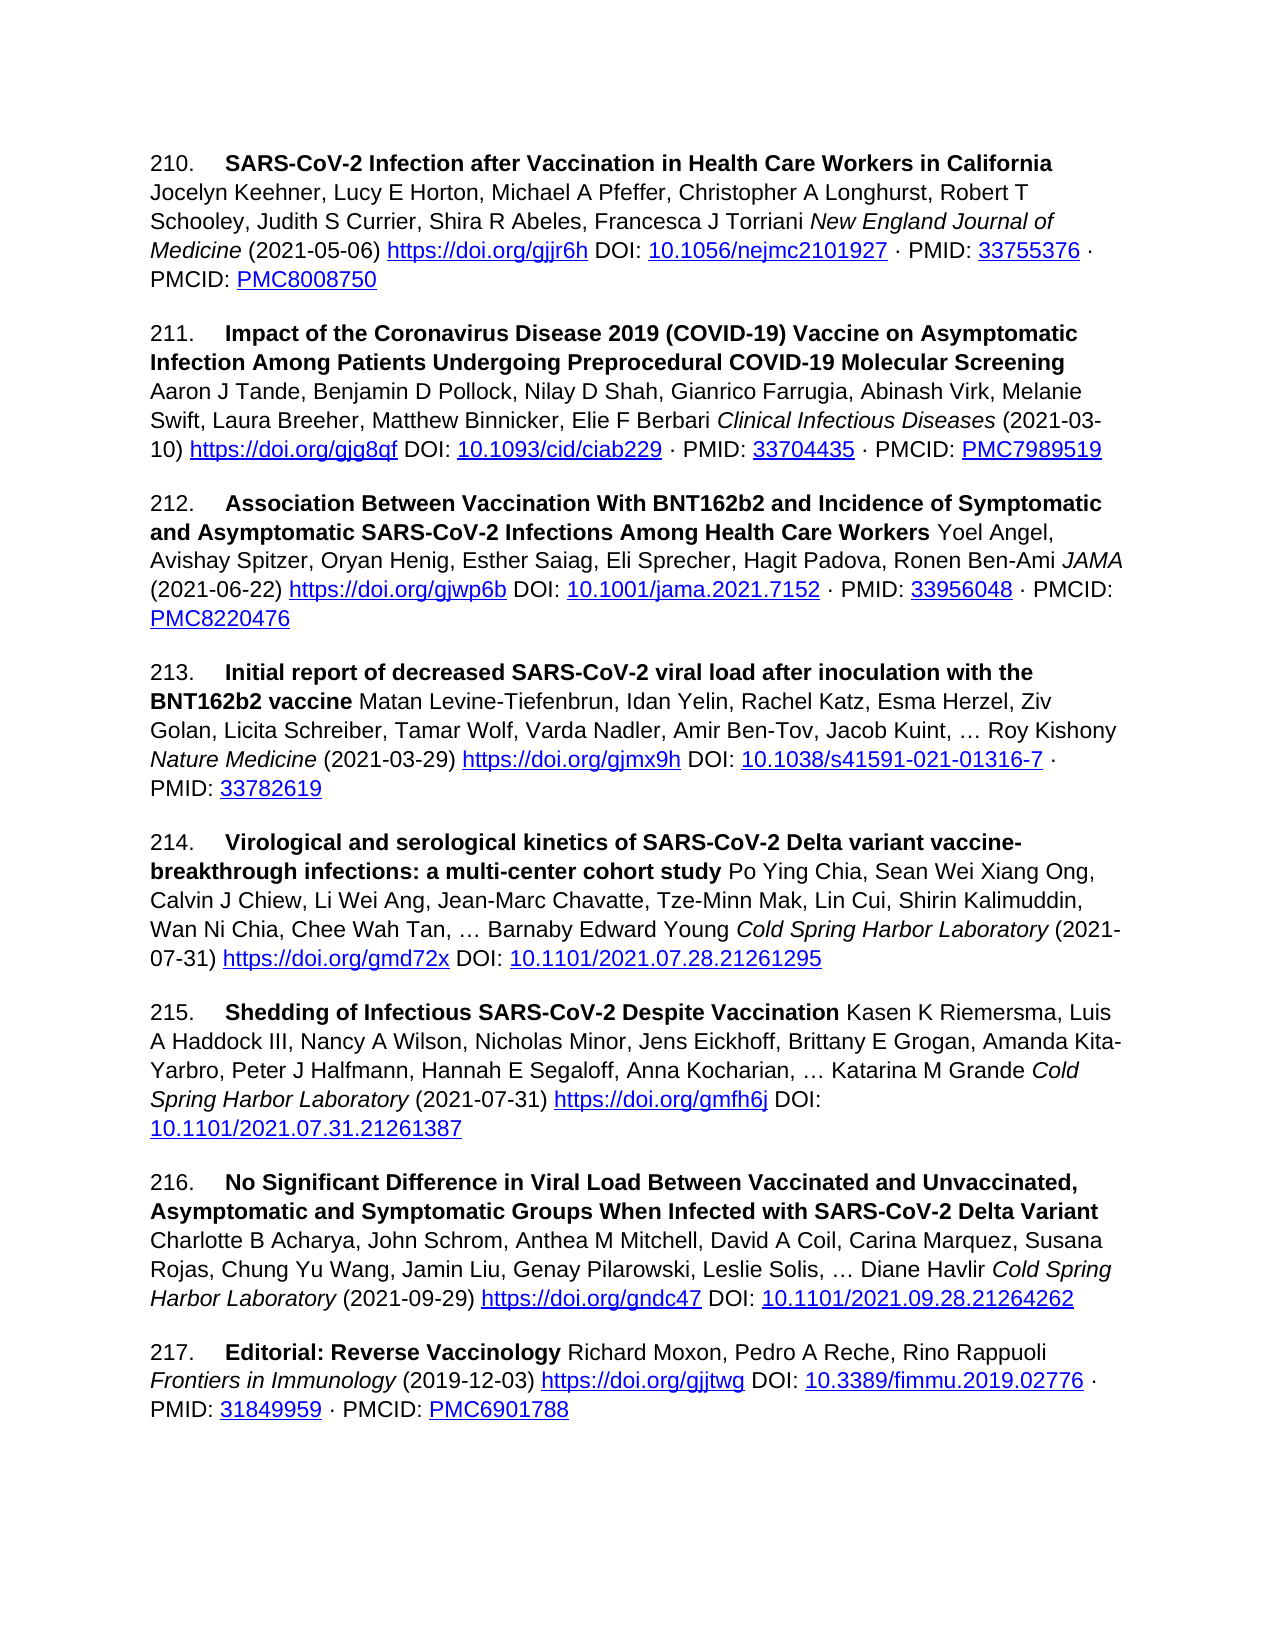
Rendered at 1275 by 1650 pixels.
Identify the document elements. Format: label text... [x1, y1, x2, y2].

text 211. Impact of the Coronavirus Disease 2019 (COVID-19) Vaccine on Asymptomatic Infection Among Patients Undergoing Preprocedural COVID-19 Molecular Screening Aaron J Tande, Benjamin D Pollock, Nilay D Shah, Gianrico Farrugia, Abinash Virk, Melanie Swift, Laura Breeher, Matthew Binnicker, Elie F Berbari Clinical Infectious Diseases (2021-03-10) https://doi.org/gjg8qf DOI: 10.1093/cid/ciab229 · PMID: 33704435 · PMCID: PMC7989519 [150, 320, 1125, 462]
text 215. Shedding of Infectious SARS-CoV-2 Despite Vaccination Kasen K Riemersma, Luis A Haddock III, Nancy A Wilson, Nicholas Minor, Jens Eickhoff, Brittany E Grogan, Amanda Kita-Yarbro, Peter J Halfmann, Hannah E Segaloff, Anna Kocharian, … Katarina M Grande Cold Spring Harbor Laboratory (2021-07-31) https://doi.org/gmfh6j DOI: 10.1101/2021.07.31.21261387 [150, 999, 1125, 1141]
text 213. Initial report of decreased SARS-CoV-2 viral load after inoculation with the BNT162b2 vaccine Matan Levine-Tiefenbrun, Idan Yelin, Rachel Katz, Esma Herzel, Ziv Golan, Licita Schreiber, Tamar Wolf, Varda Nadler, Amir Ben-Tov, Jacob Kuint, … Roy Kishony Nature Medicine (2021-03-29) https://doi.org/gjmx9h DOI: 10.1038/s41591-021-01316-7 · PMID: 33782619 [150, 659, 1125, 802]
text 212. Association Between Vaccination With BNT162b2 and Incidence of Symptomatic and Asymptomatic SARS-CoV-2 Infections Among Health Care Workers Yoel Angel, Avishay Spitzer, Oryan Henig, Esther Saiag, Eli Sprecher, Hagit Padova, Ronen Ben-Ami JAMA (2021-06-22) https://doi.org/gjwp6b DOI: 10.1001/jama.2021.7152 · PMID: 33956048 · PMCID: PMC8220476 [150, 489, 1125, 632]
text 210. SARS-CoV-2 Infection after Vaccination in Health Care Workers in California Jocelyn Keehner, Lucy E Horton, Michael A Pfeffer, Christopher A Longhurst, Robert T Schooley, Judith S Currier, Shira R Abeles, Francesca J Torriani New England Journal of Medicine (2021-05-06) https://doi.org/gjjr6h DOI: 10.1056/nejmc2101927 · PMID: 33755376 · PMCID: PMC8008750 [150, 150, 1125, 292]
text 217. Editorial: Reverse Vaccinology Richard Moxon, Pedro A Reche, Rino Rappuoli Frontiers in Immunology (2019-12-03) https://doi.org/gjjtwg DOI: 10.3389/fimmu.2019.02776 · PMID: 31849959 · PMCID: PMC6901788 [150, 1338, 1125, 1423]
text 216. No Significant Difference in Viral Load Between Vaccinated and Unvaccinated, Asymptomatic and Symptomatic Groups When Infected with SARS-CoV-2 Delta Variant Charlotte B Acharya, John Schrom, Anthea M Mitchell, David A Coil, Carina Marquez, Susana Rojas, Chung Yu Wang, Jamin Liu, Genay Pilarowski, Leslie Solis, … Diane Havlir Cold Spring Harbor Laboratory (2021-09-29) https://doi.org/gndc47 DOI: 10.1101/2021.09.28.21264262 [150, 1169, 1125, 1311]
text 214. Virological and serological kinetics of SARS-CoV-2 Delta variant vaccine-breakthrough infections: a multi-center cohort study Po Ying Chia, Sean Wei Xiang Ong, Calvin J Chiew, Li Wei Ang, Jean-Marc Chavatte, Tze-Minn Mak, Lin Cui, Shirin Kalimuddin, Wan Ni Chia, Chee Wah Tan, … Barnaby Edward Young Cold Spring Harbor Laboratory (2021-07-31) https://doi.org/gmd72x DOI: 10.1101/2021.07.28.21261295 [150, 829, 1125, 971]
